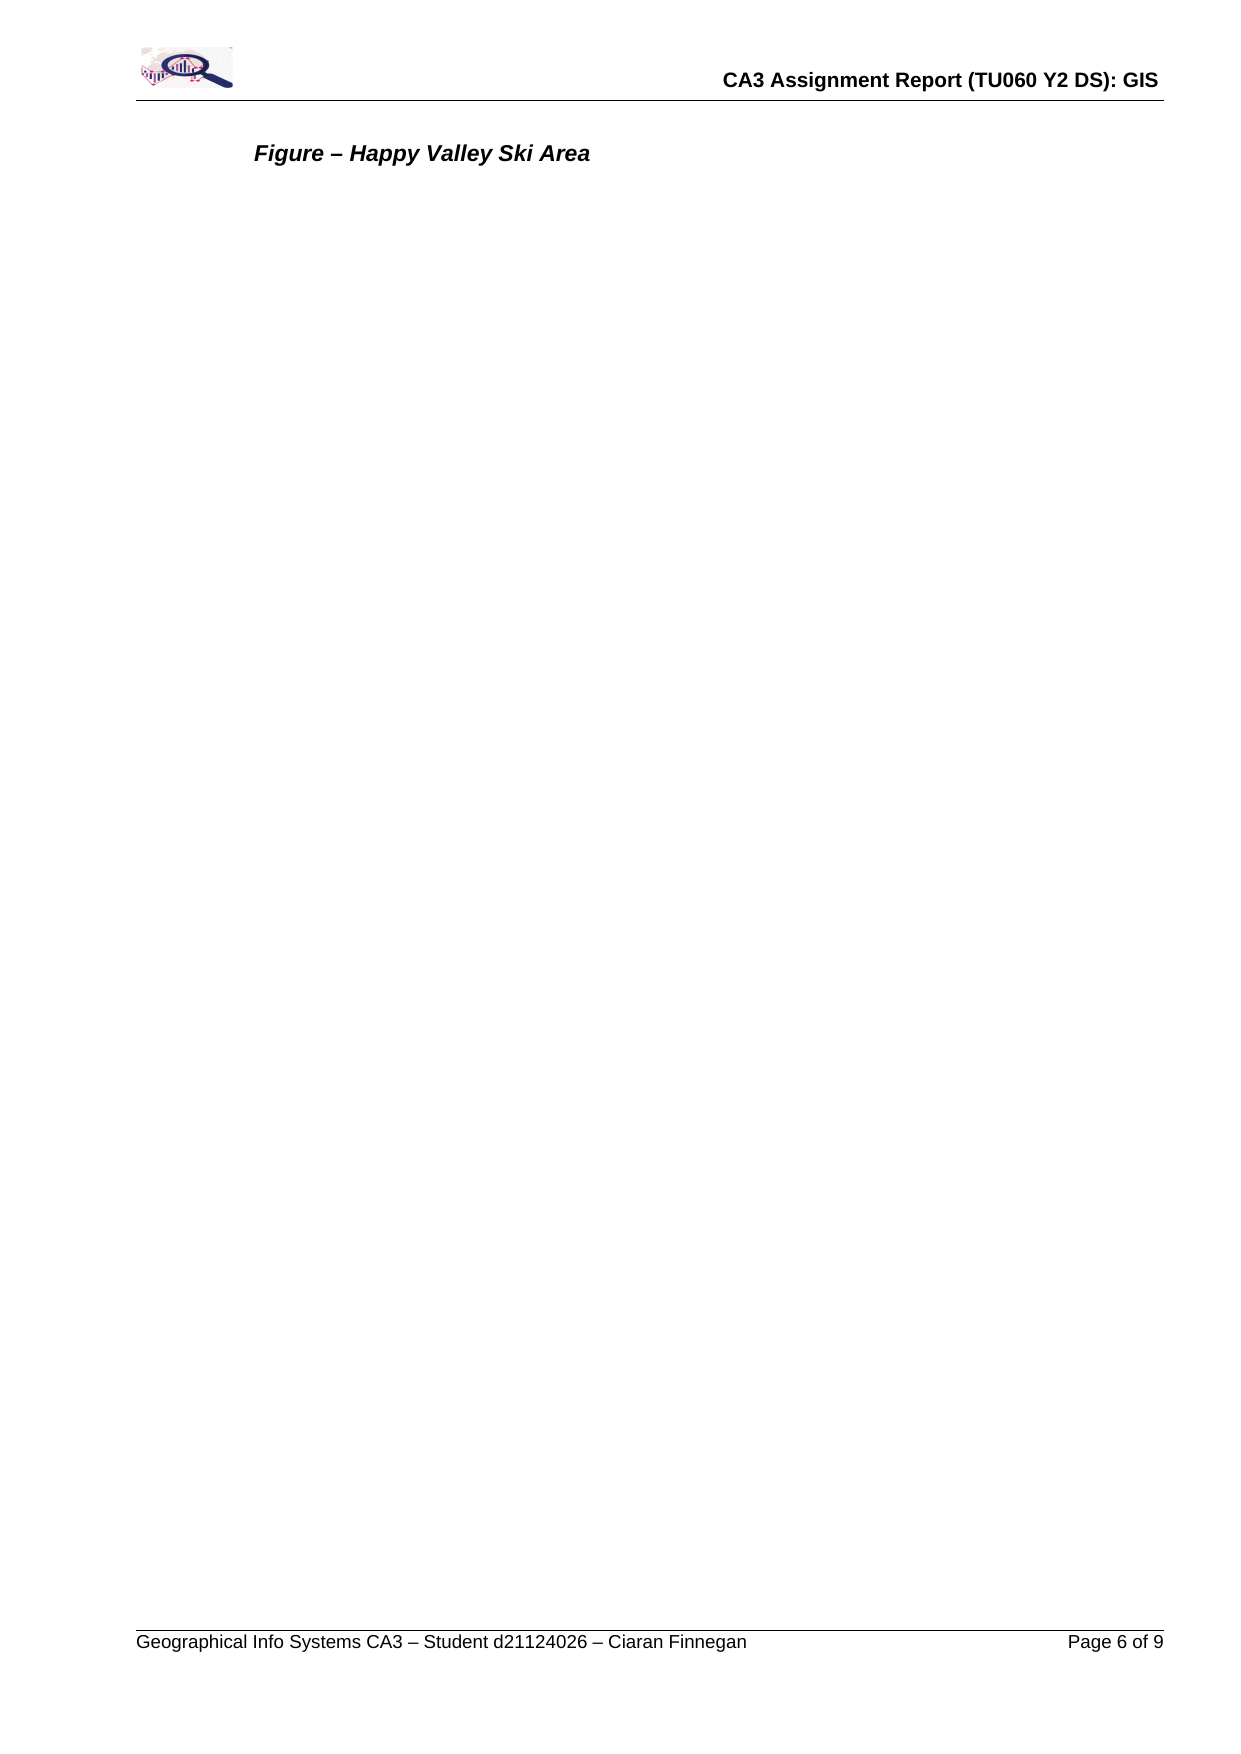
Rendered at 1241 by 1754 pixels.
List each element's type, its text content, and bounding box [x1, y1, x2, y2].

picture [141, 47, 233, 88]
text Figure – Happy Valley Ski Area [254, 140, 1163, 167]
